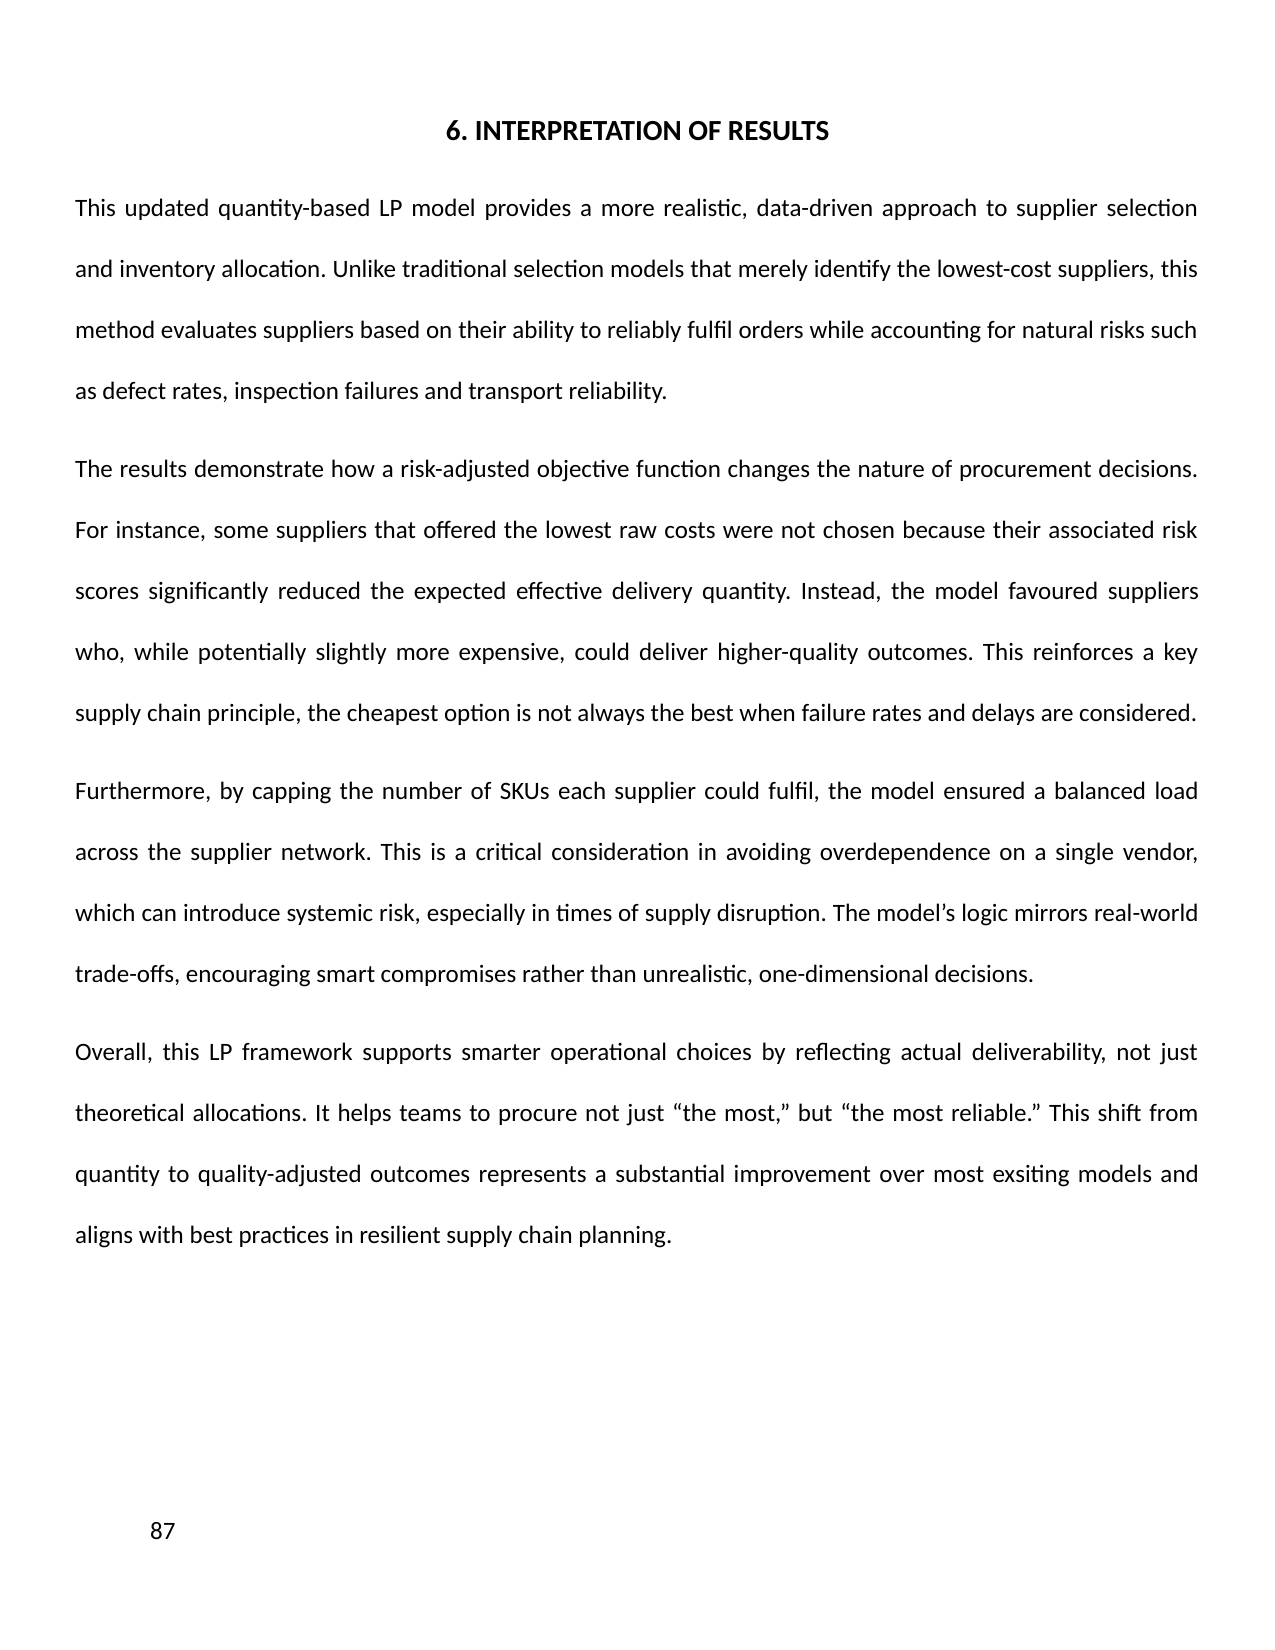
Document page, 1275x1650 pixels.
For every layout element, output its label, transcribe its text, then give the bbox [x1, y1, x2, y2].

text Overall, this LP framework supports smarter operational choices by reflecting actual deliverability, not just theoretical allocations. It helps teams to procure not just “the most,” but “the most reliable.” This shift from quantity to quality-adjusted outcomes represents a substantial improvement over most exsiting models and aligns with best practices in resilient supply chain planning. [75, 1036, 1200, 1249]
text This updated quantity-based LP model provides a more realistic, data-driven approach to supplier selection and inventory allocation. Unlike traditional selection models that merely identify the lowest-cost suppliers, this method evaluates suppliers based on their ability to reliably fulfil orders while accounting for natural risks such as defect rates, inspection failures and transport reliability. [75, 192, 1200, 406]
subtitle 6. INTERPRETATION OF RESULTS [75, 112, 1200, 148]
text Furthermore, by capping the number of SKUs each supplier could fulfil, the model ensured a balanced load across the supplier network. This is a critical consideration in avoiding overdependence on a single vendor, which can introduce systemic risk, especially in times of supply disruption. The model’s logic mirrors real-world trade-offs, encouraging smart compromises rather than unrealistic, one-dimensional decisions. [75, 775, 1200, 988]
text The results demonstrate how a risk-adjusted objective function changes the nature of procurement decisions. For instance, some suppliers that offered the lowest raw costs were not chosen because their associated risk scores significantly reduced the expected effective delivery quantity. Instead, the model favoured suppliers who, while potentially slightly more expensive, could deliver higher-quality outcomes. This reinforces a key supply chain principle, the cheapest option is not always the best when failure rates and delays are considered. [75, 453, 1200, 728]
